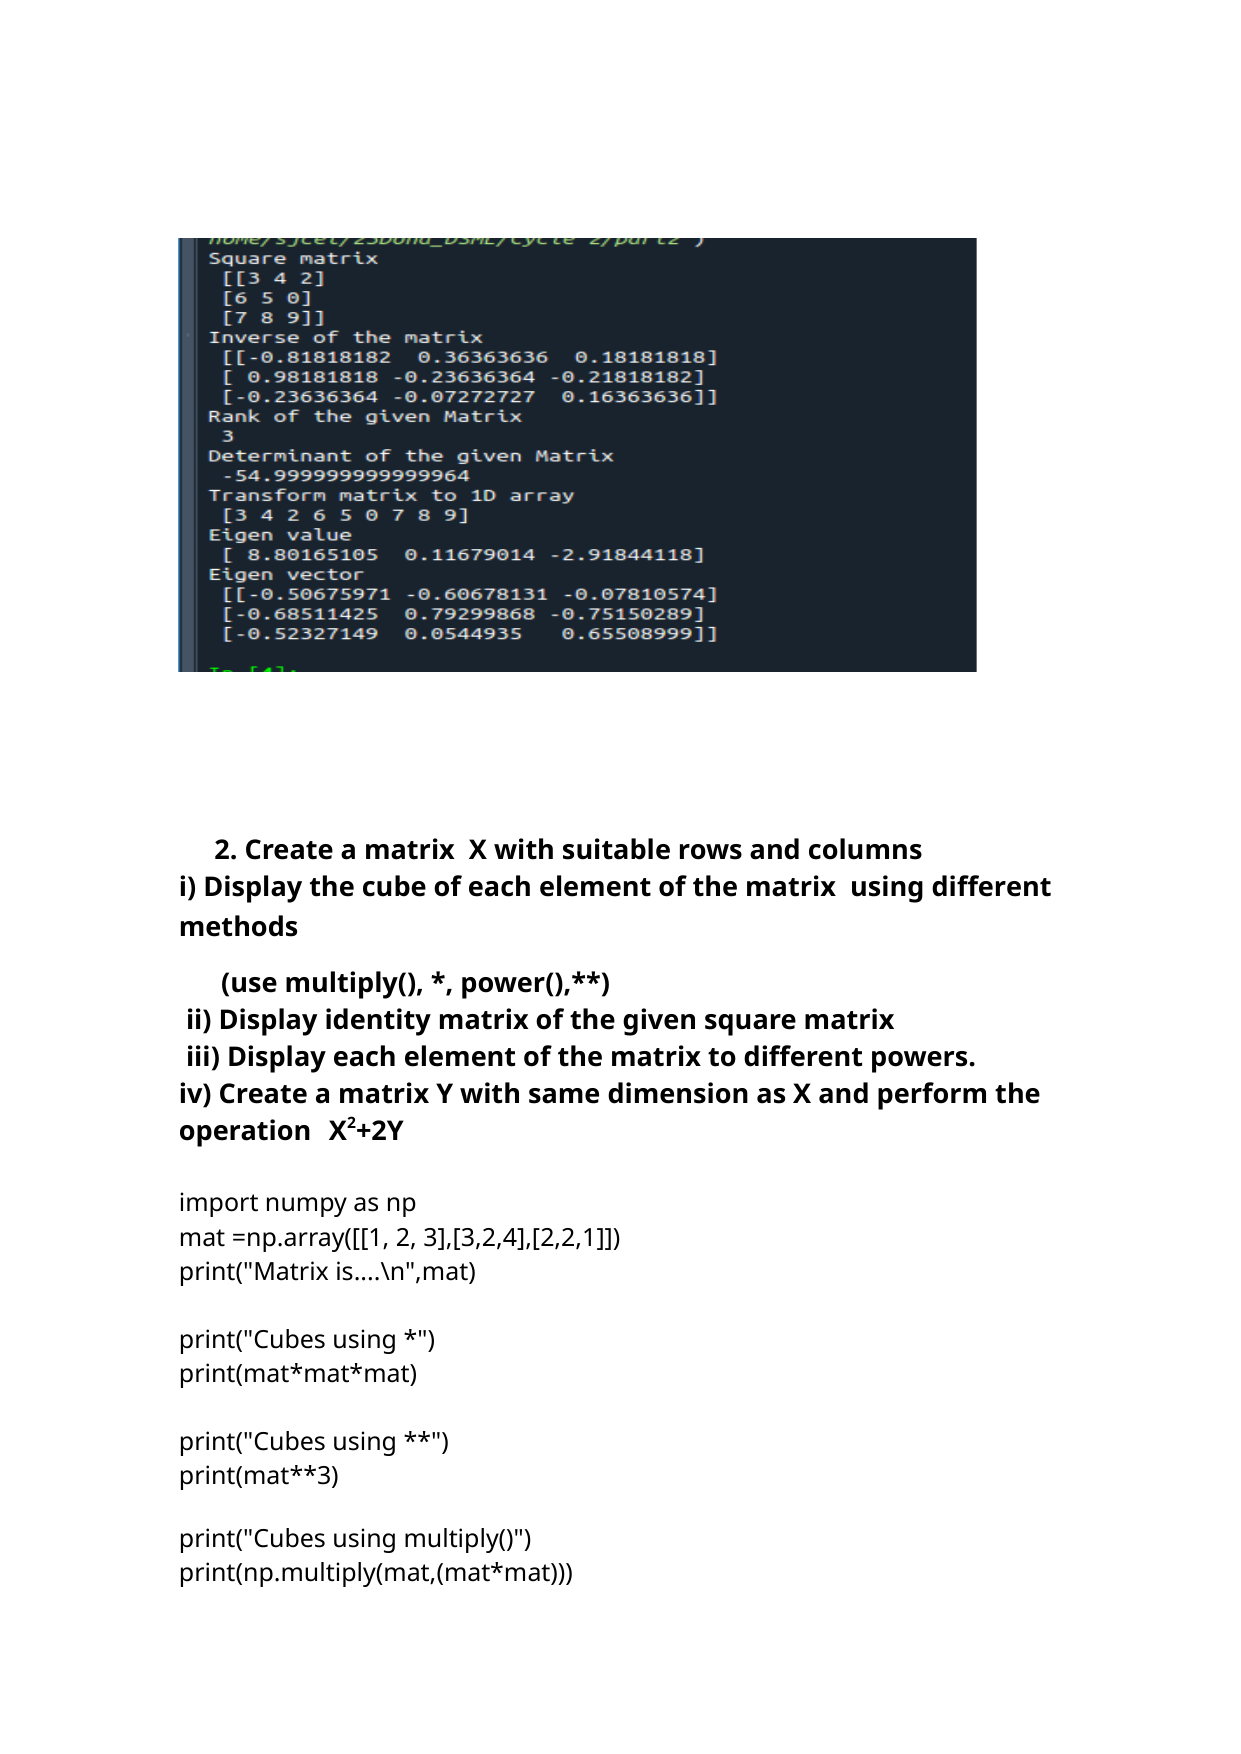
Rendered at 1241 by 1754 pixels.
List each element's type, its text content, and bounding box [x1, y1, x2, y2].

list print("Matrix is....\n",mat) [179, 1253, 1120, 1287]
list print(mat*mat*mat) [179, 1355, 1120, 1389]
list import numpy as np [179, 1185, 1120, 1219]
list 2. Create a matrix X with suitable rows and columns [214, 831, 1120, 868]
list mat =np.array([[1, 2, 3],[3,2,4],[2,2,1]]) [179, 1219, 1120, 1253]
list print(np.multiply(mat,(mat*mat))) [179, 1554, 1120, 1588]
list i) Display the cube of each element of the matrix using different methods [179, 868, 1120, 944]
list print("Cubes using **") [179, 1423, 1120, 1458]
list (use multiply(), *, power(),**) [179, 964, 1120, 1001]
list print("Cubes using *") [179, 1321, 1120, 1355]
list iii) Display each element of the matrix to different powers. [179, 1038, 1120, 1074]
picture [178, 238, 977, 672]
list iv) Create a matrix Y with same dimension as X and perform the operation X2+2Y [179, 1074, 1120, 1148]
list ii) Display identity matrix of the given square matrix [179, 1001, 1120, 1038]
list print("Cubes using multiply()") [179, 1520, 1120, 1554]
list print(mat**3) [179, 1458, 1120, 1492]
